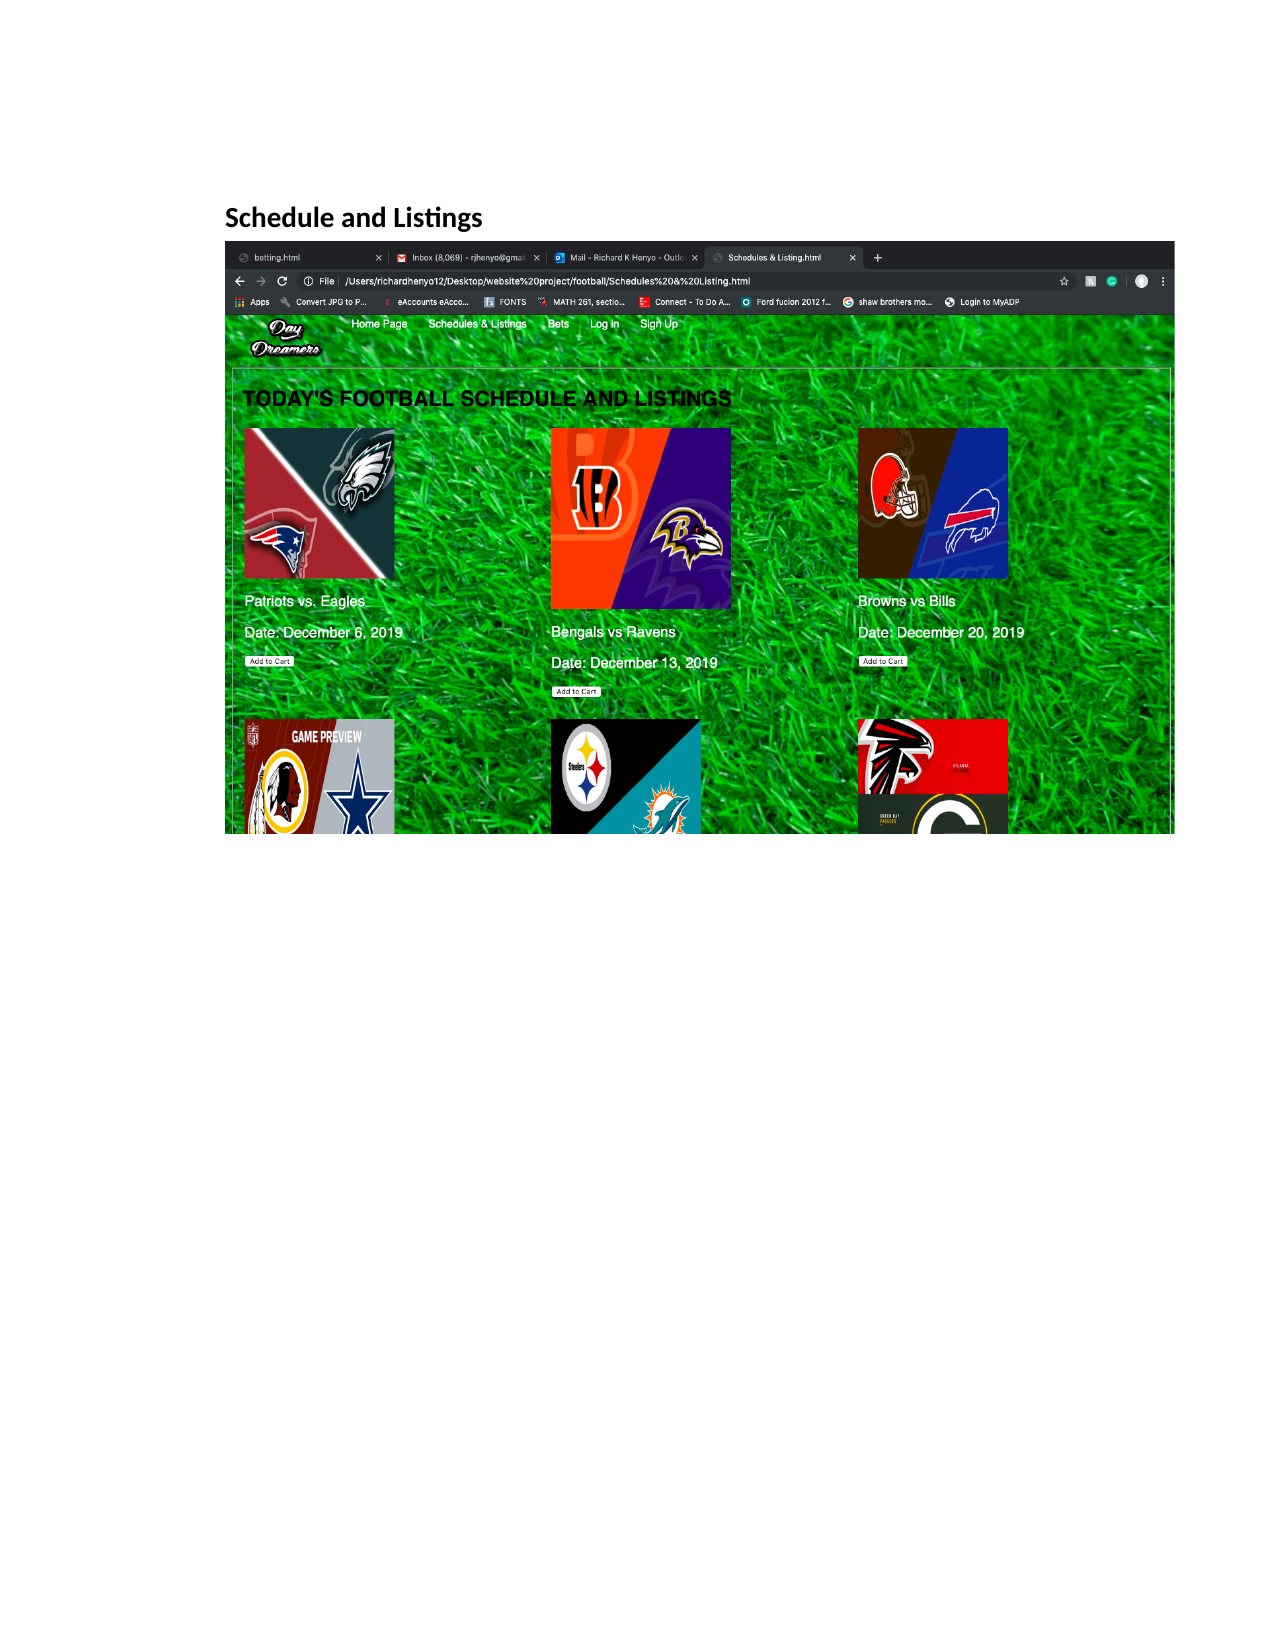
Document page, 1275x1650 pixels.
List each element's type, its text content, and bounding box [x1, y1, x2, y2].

picture [225, 241, 1175, 833]
text Schedule and Listings [225, 202, 1125, 233]
